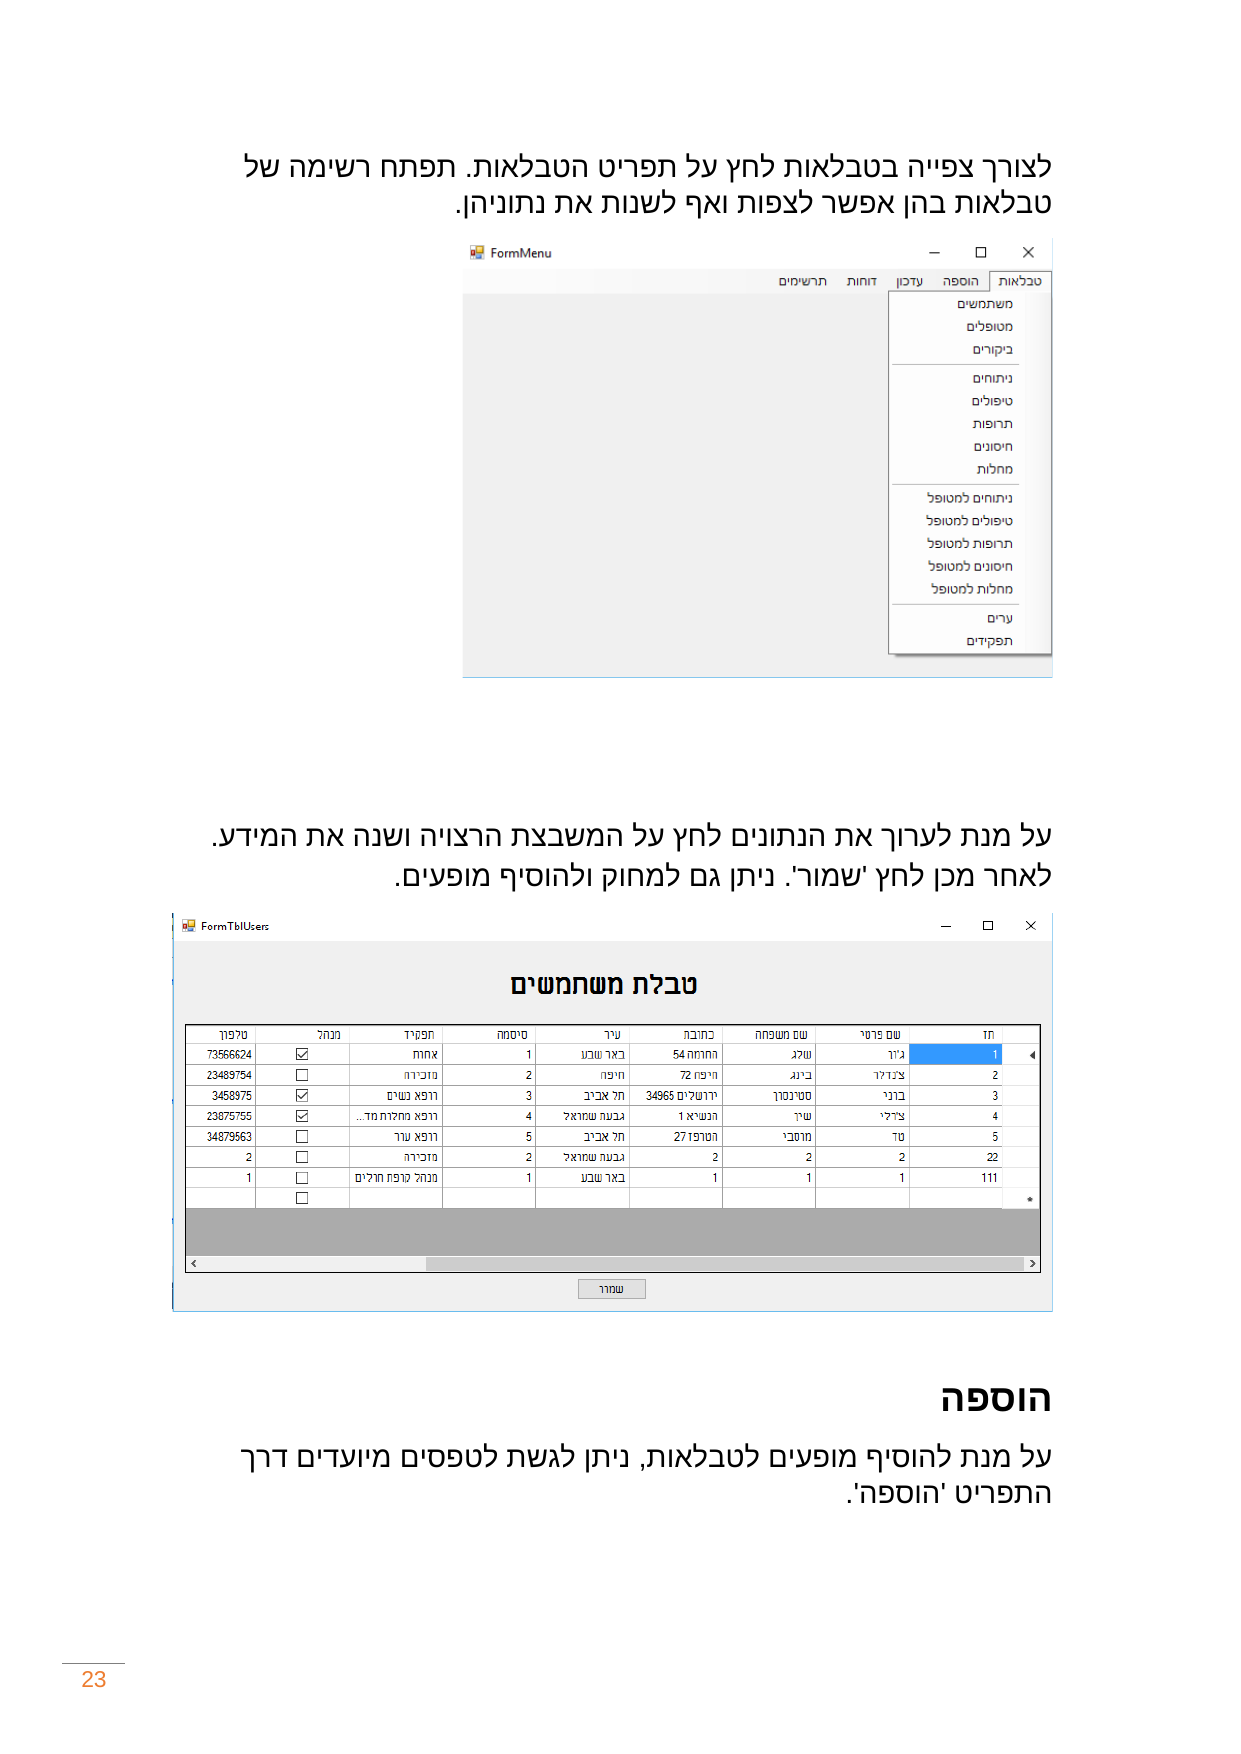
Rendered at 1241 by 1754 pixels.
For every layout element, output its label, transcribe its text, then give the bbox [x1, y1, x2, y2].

picture [462, 238, 1053, 678]
text הוספה [187, 1312, 1053, 1420]
text על מנת לערוך את הנתונים לחץ על המשבצת הרצויה ושנה את המידע. לאחר מכן לחץ 'שמור'. ניתן גם למחוק ולהוסיף מופעים. [187, 819, 1053, 893]
text על מנת להוסיף מופעים לטבלאות, ניתן לגשת לטפסים מיועדים דרך התפריט 'הוספה'. [187, 1440, 1053, 1509]
picture [172, 913, 1053, 1312]
text לצורך צפייה בטבלאות לחץ על תפריט הטבלאות. תפתח רשימה של טבלאות בהן אפשר לצפות ואף לשנות את נתוניהן. [187, 150, 1053, 220]
